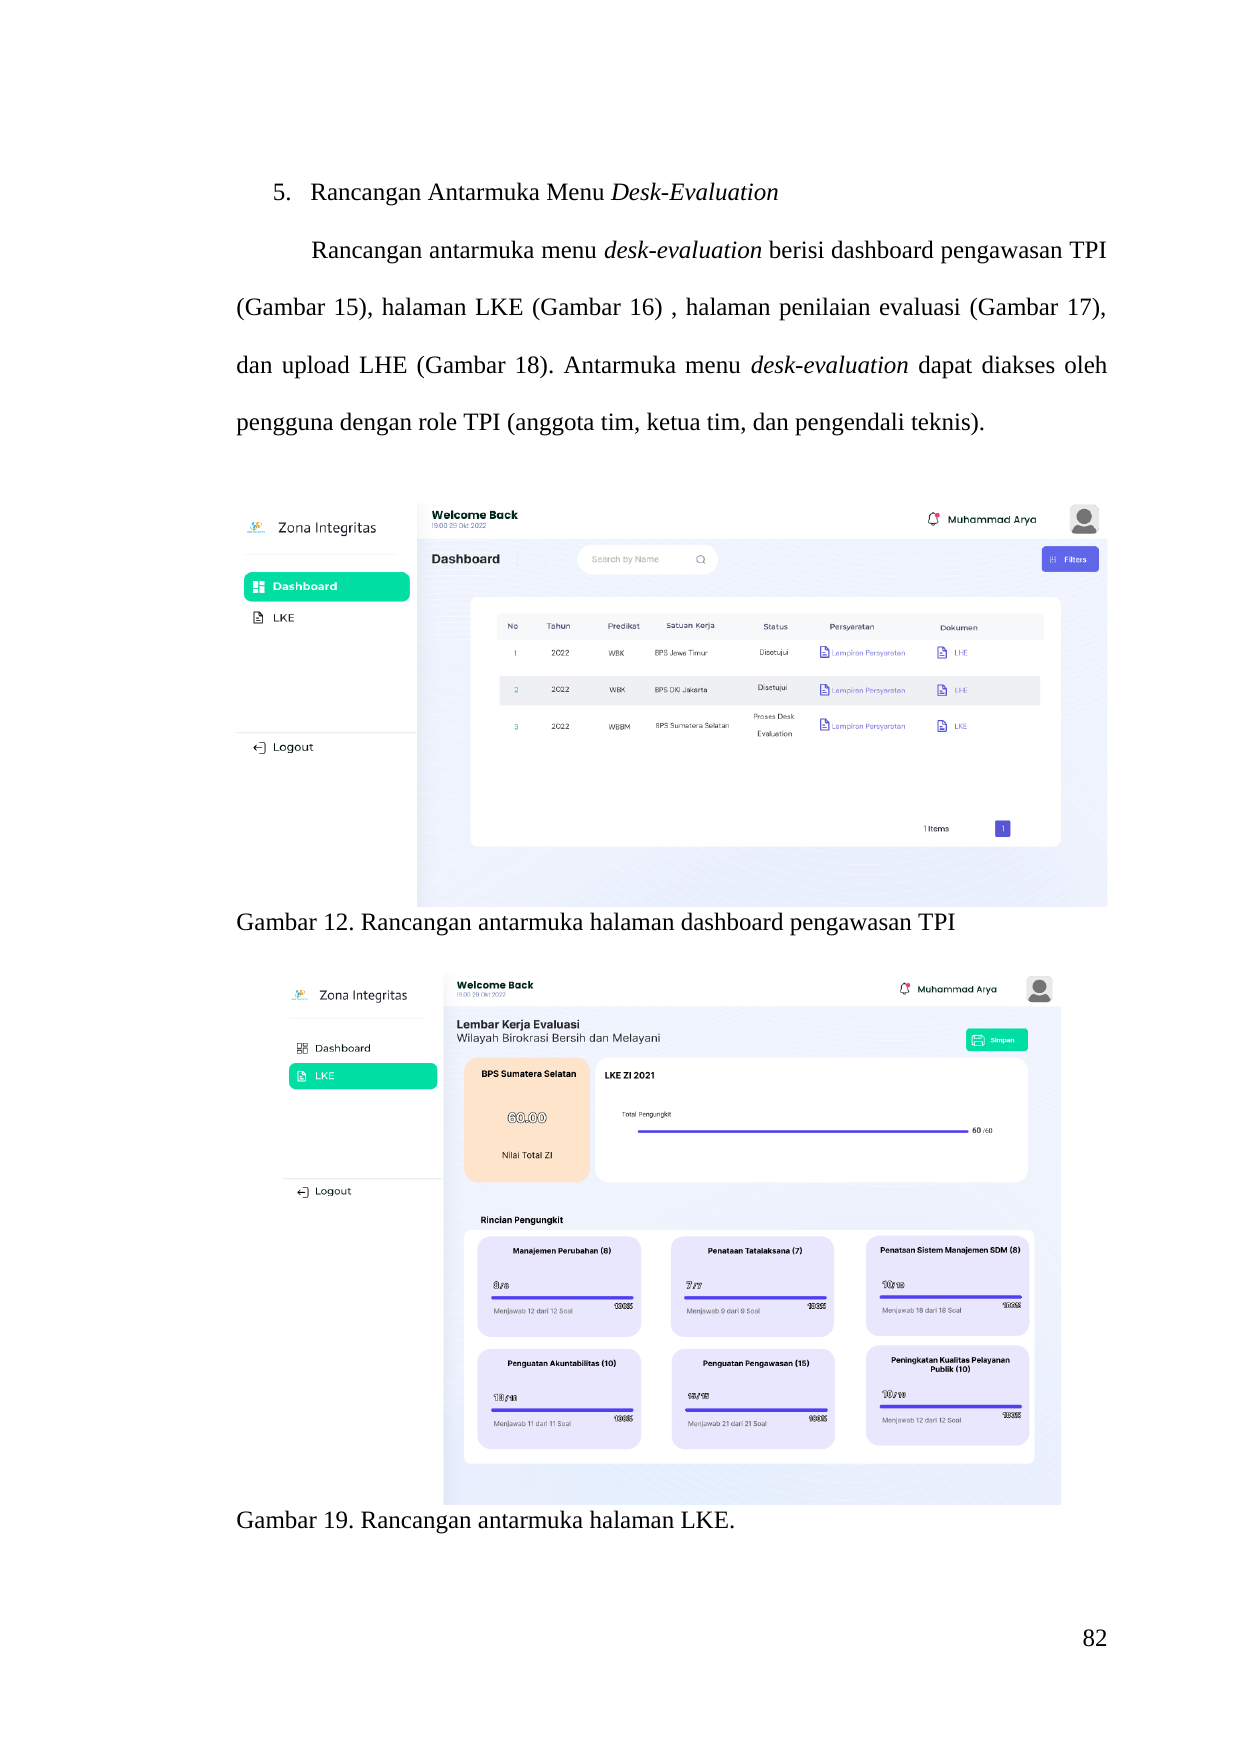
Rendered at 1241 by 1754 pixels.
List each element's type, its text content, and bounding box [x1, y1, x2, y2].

picture [236, 502, 1108, 907]
list Rancangan Antarmuka Menu Desk-Evaluation [273, 177, 1107, 206]
picture [282, 973, 1062, 1505]
text Rancangan antarmuka menu desk-evaluation berisi dashboard pengawasan TPI (Gambar 15), halaman LKE (Gambar 16) , halaman penilaian evaluasi (Gambar 17), dan upload LHE (Gambar 18). Antarmuka menu desk-evaluation dapat diakses oleh pengguna dengan role TPI (anggota tim, ketua tim, dan pengendali teknis). [236, 235, 1107, 436]
text Gambar 19. Rancangan antarmuka halaman LKE. [236, 1505, 1107, 1533]
